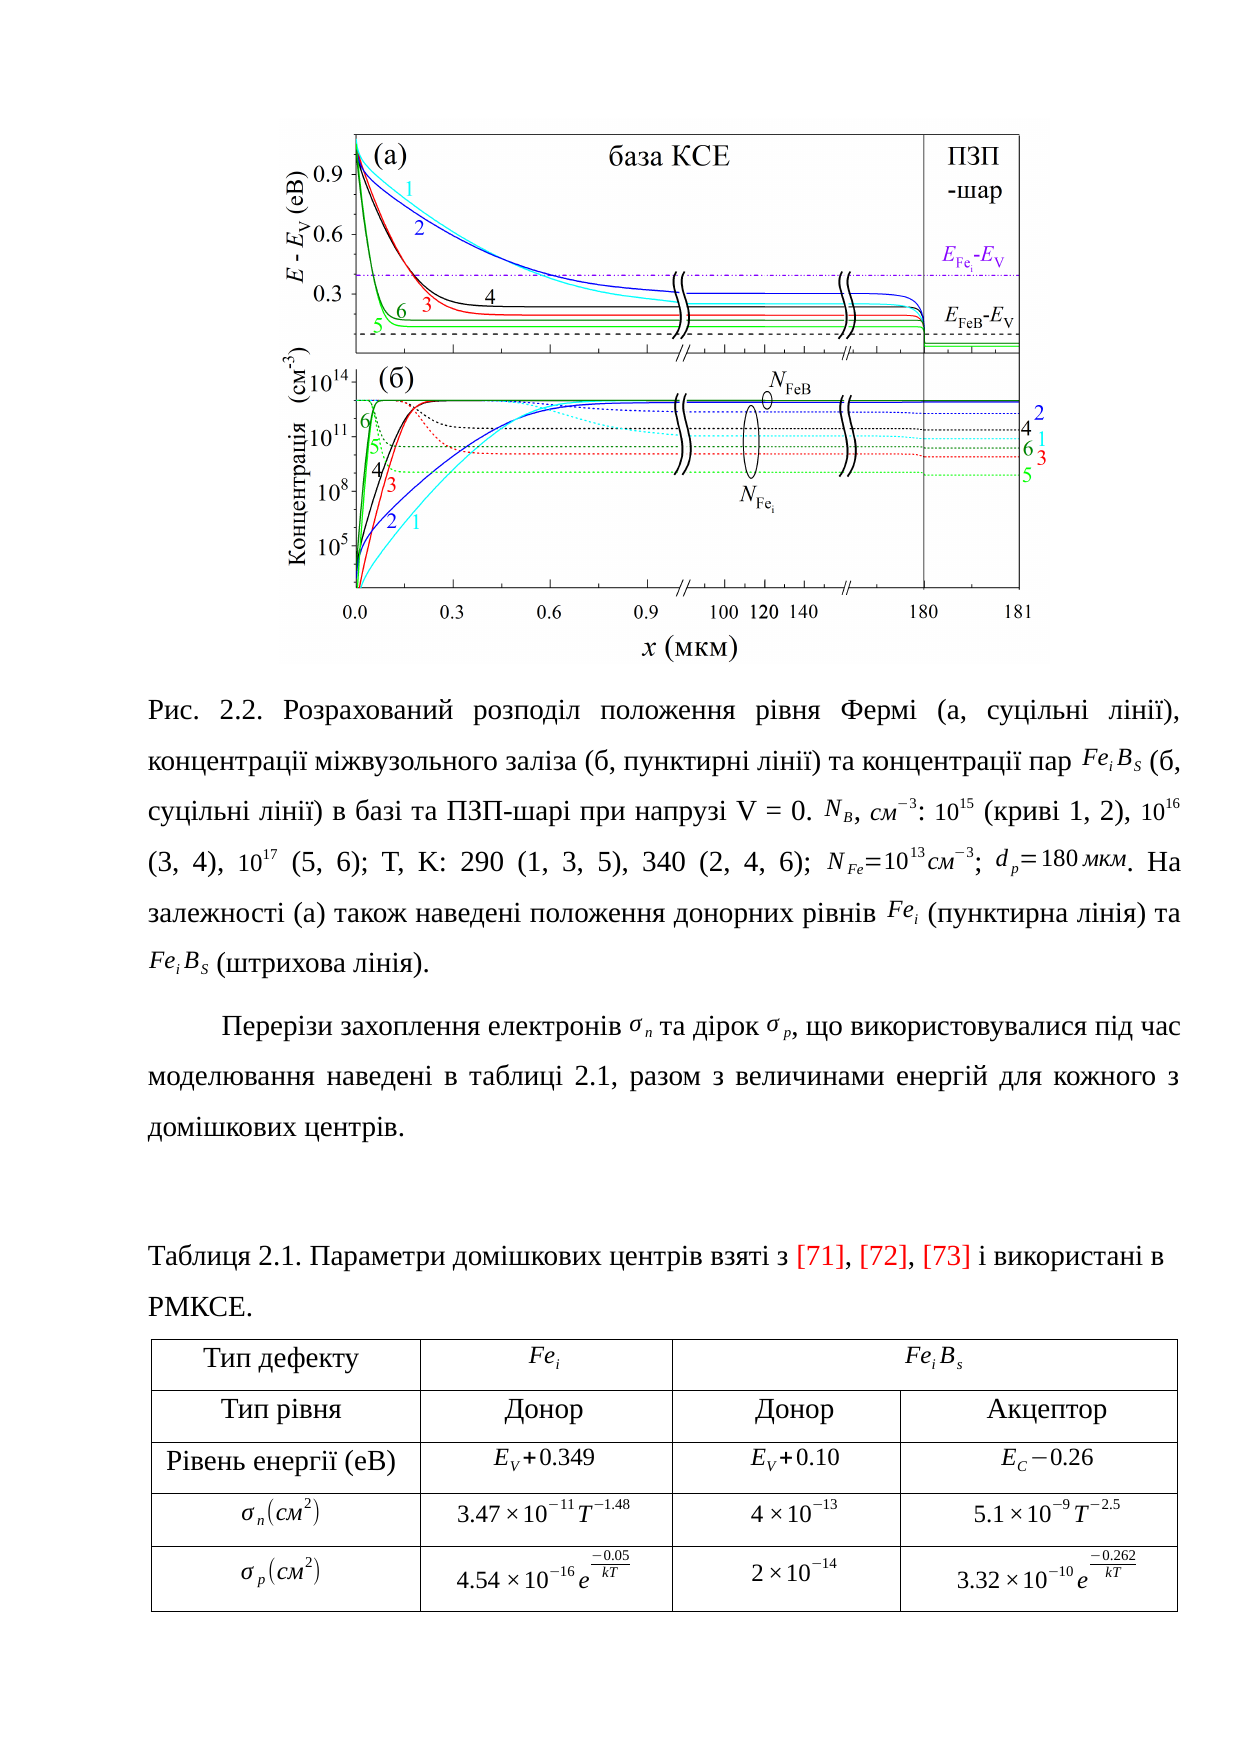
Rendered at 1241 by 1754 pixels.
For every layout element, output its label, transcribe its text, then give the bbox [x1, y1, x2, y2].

table_cell [673, 1547, 900, 1611]
table_cell [673, 1494, 900, 1546]
table_cell Донор [421, 1391, 672, 1442]
table_cell [421, 1443, 672, 1493]
table_cell [421, 1494, 672, 1546]
list Перерізи захоплення електронів та дірок , що використовувалися під час моделювання наведені в таблиці 2.1, разом з величинами енергій для кожного з домішкових центрів. [148, 1008, 1181, 1142]
table_cell [152, 1547, 420, 1611]
table_cell Донор [673, 1391, 900, 1442]
table_cell [673, 1443, 900, 1493]
table_header [421, 1340, 672, 1390]
table_cell Тип рівня [152, 1391, 420, 1442]
table_cell Акцептор [901, 1391, 1177, 1442]
table_cell [901, 1494, 1177, 1546]
text Таблиця 2.1. Параметри домішкових центрів взяті з [71], [72], [73] і використані в РМКСЕ. [148, 1238, 1181, 1322]
table_cell Рівень енергії (еВ) [152, 1443, 420, 1493]
text Рис. 2.2. Розрахований розподіл положення рівня Фермі (а, суцільні лінії), концентрації міжвузольного заліза (б, пунктирні лінії) та концентрації пар (б, суцільні лінії) в базі та ПЗП-шарі при напрузі V = 0. , : (криві 1, 2), (3, 4), (5, 6); T, K: 290 (1, 3, 5), 340 (2, 4, 6); ; . На залежності (a) також наведені положення донорних рівнів (пунктирна лінія) та (штрихова лінія). [148, 692, 1181, 979]
table_cell [152, 1494, 420, 1546]
table_cell [901, 1547, 1177, 1611]
table_header Тип дефекту [152, 1340, 420, 1390]
table_header [673, 1340, 1177, 1390]
picture [279, 118, 1050, 664]
table_cell [421, 1547, 672, 1611]
table_cell [901, 1443, 1177, 1493]
